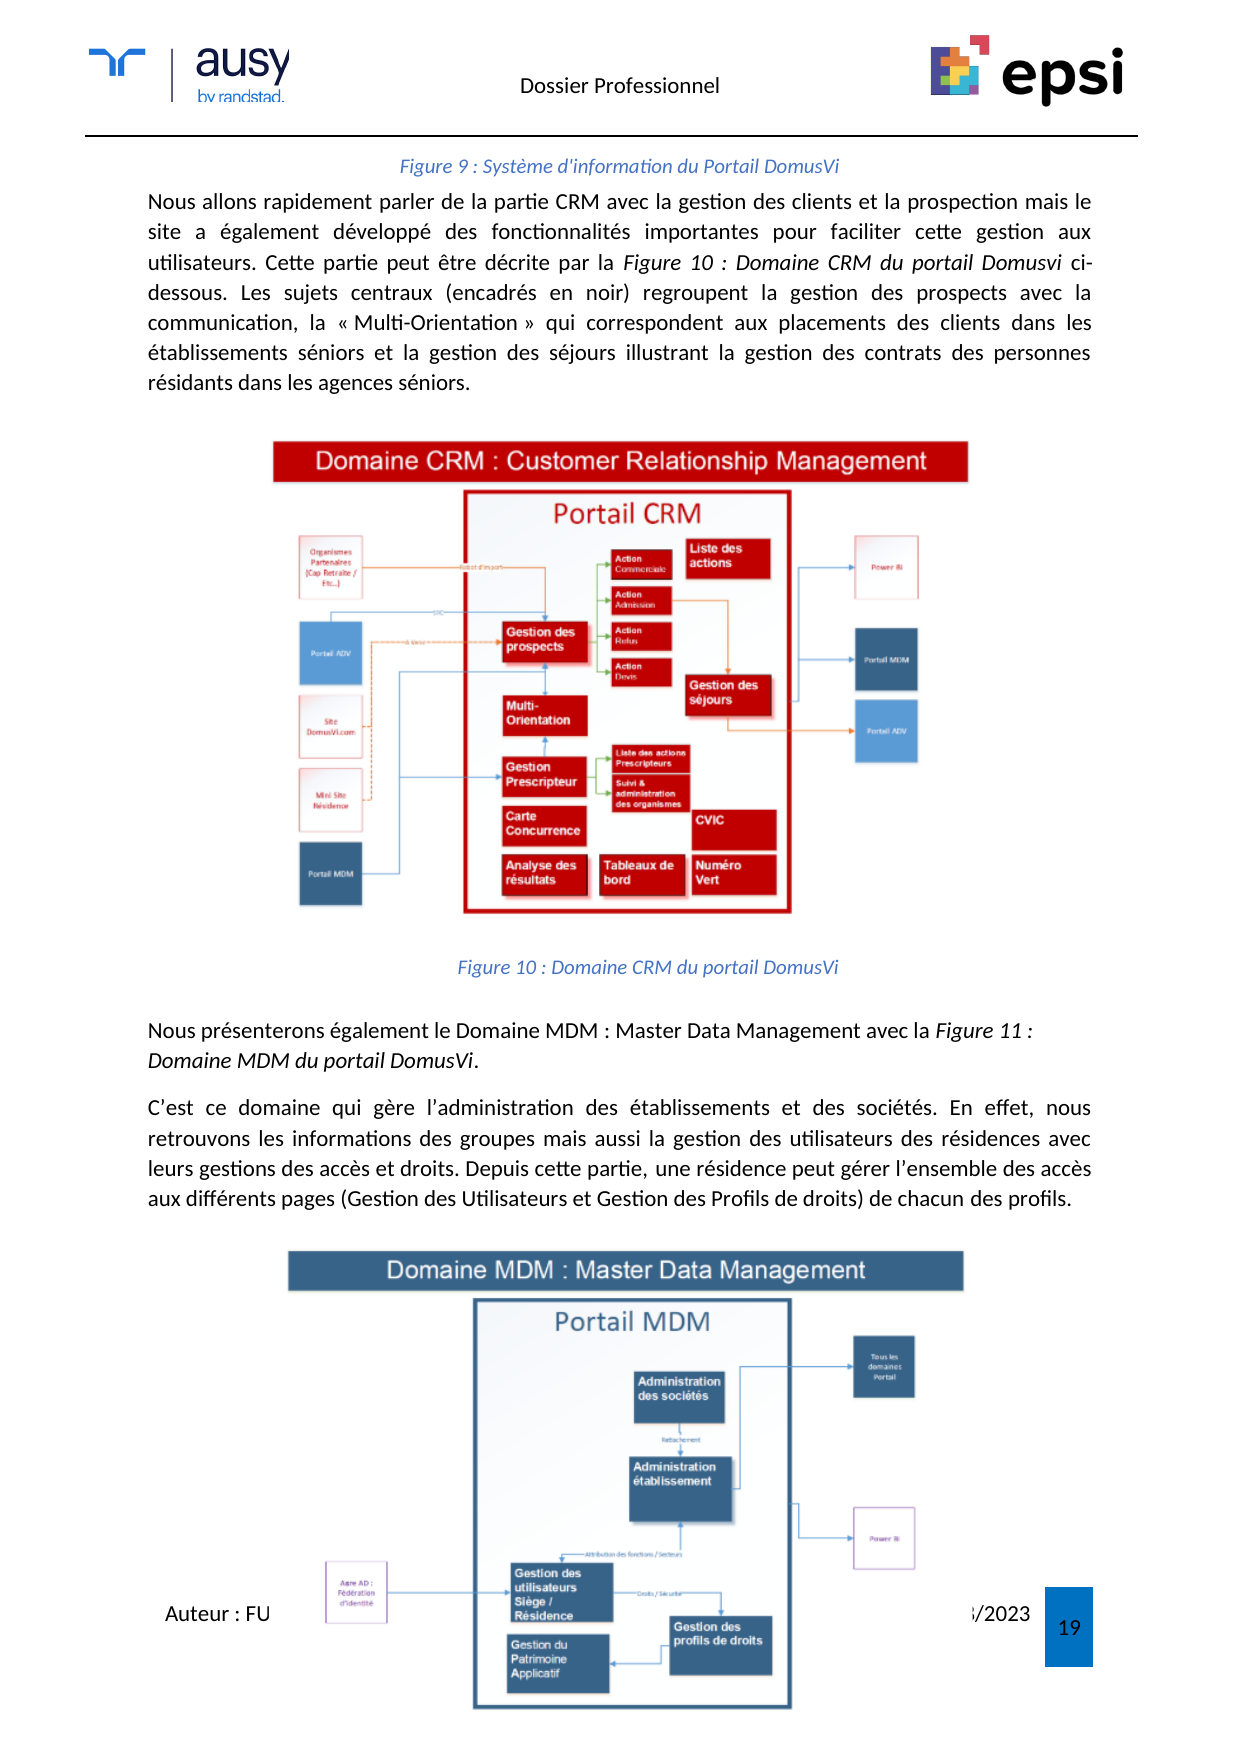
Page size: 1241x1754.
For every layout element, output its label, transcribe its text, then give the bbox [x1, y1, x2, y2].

text C’est ce domaine qui gère l’administration des établissements et des sociétés. En effet, nous retrouvons les informations des groupes mais aussi la gestion des utilisateurs des résidences avec leurs gestions des accès et droits. Depuis cette partie, une résidence peut gérer l’ensemble des accès aux différents pages (Gestion des Utilisateurs et Gestion des Profils de droits) de chacun des profils. [148, 148, 1093, 266]
picture [268, 297, 973, 772]
text L'équipe de DomusVi chargée du projet de maintenance du site et du développement de nouvelles fonctionnalités est composée d’environ huit développeurs, d'un scrum master, d'un directeur technique, d'un consultant, d'un product owner et d'un business analyst. En complément de cette équipe Portail, il y a plusieurs équipes de testeurs fonctionnels (testeurs Métier) qui communiquent et font l’intermédiaire en les clients finaux et l’équipe. Ils sont un point essentiel pour toute la partie validation des fonctionnalités ou corrections d’erreurs. Ils permettent de donner un retour rapide sur l’ajout de fonctionnalités et la résolution des bugs. [148, 1299, 1093, 1508]
text Tout au long du document, nous utiliserons le terme application pour parler de l’ensemble des fonctionnalités, des fichiers de codes regroupés autour d’un acronyme tel que « USR » gérant la partie d’accès et de droits des utilisateurs décrit un peu plus haut. [148, 1007, 1093, 1096]
text Pour le reste du périmètre, nous pourrions citer le domaine couvrant la gestion des ventes : ADV (administration des ventes) qui gère la facturation des fournisseurs, des résidents et la gestion financières avec divers organismes. La gestion des Ressources Humaines (RH) est également présente sur ce site ainsi qu’une partie de la gestion financière des entreprises (ACHATS). Puis, il y a une partie qualité (TQM) traitant des plaintes et des normes auxquelles un établissement doit répondre. [148, 839, 1093, 988]
text Nous utiliserons tout au long du document les termes « personnes Métier », « équipe Métier » ou « testeurs Métier » pour les désignés. [148, 1527, 1093, 1585]
text Après cette présentation du périmètre, nous évoquerons l’équipe Portail : pour rappel, elle se situe dans le groupe « Data, BI & Développement » se trouvant dans le pôle SI (encadré en rouge sur la Figure 4 : Organigramme de DomusVi). Cette équipe est responsable de la maintenance, la disponibilité et du développement de ce site web. [148, 1161, 1093, 1280]
picture [88, 48, 289, 102]
